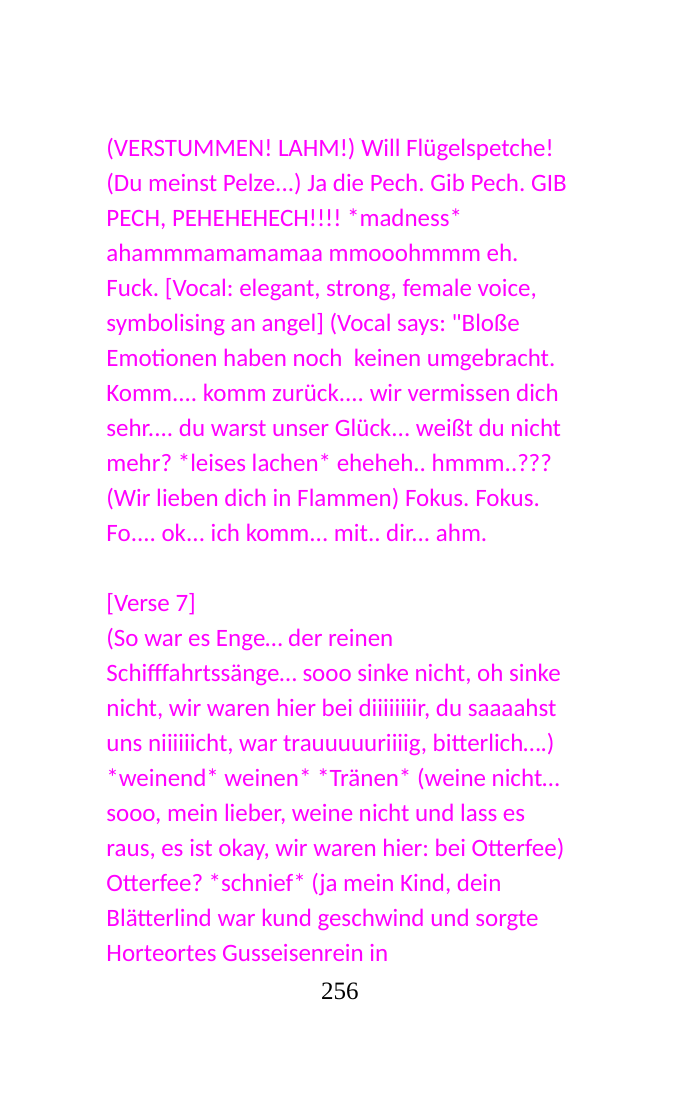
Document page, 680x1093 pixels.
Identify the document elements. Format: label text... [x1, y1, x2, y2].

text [106, 622, 573, 967]
text [Verse 7] [106, 587, 573, 617]
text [106, 132, 573, 547]
